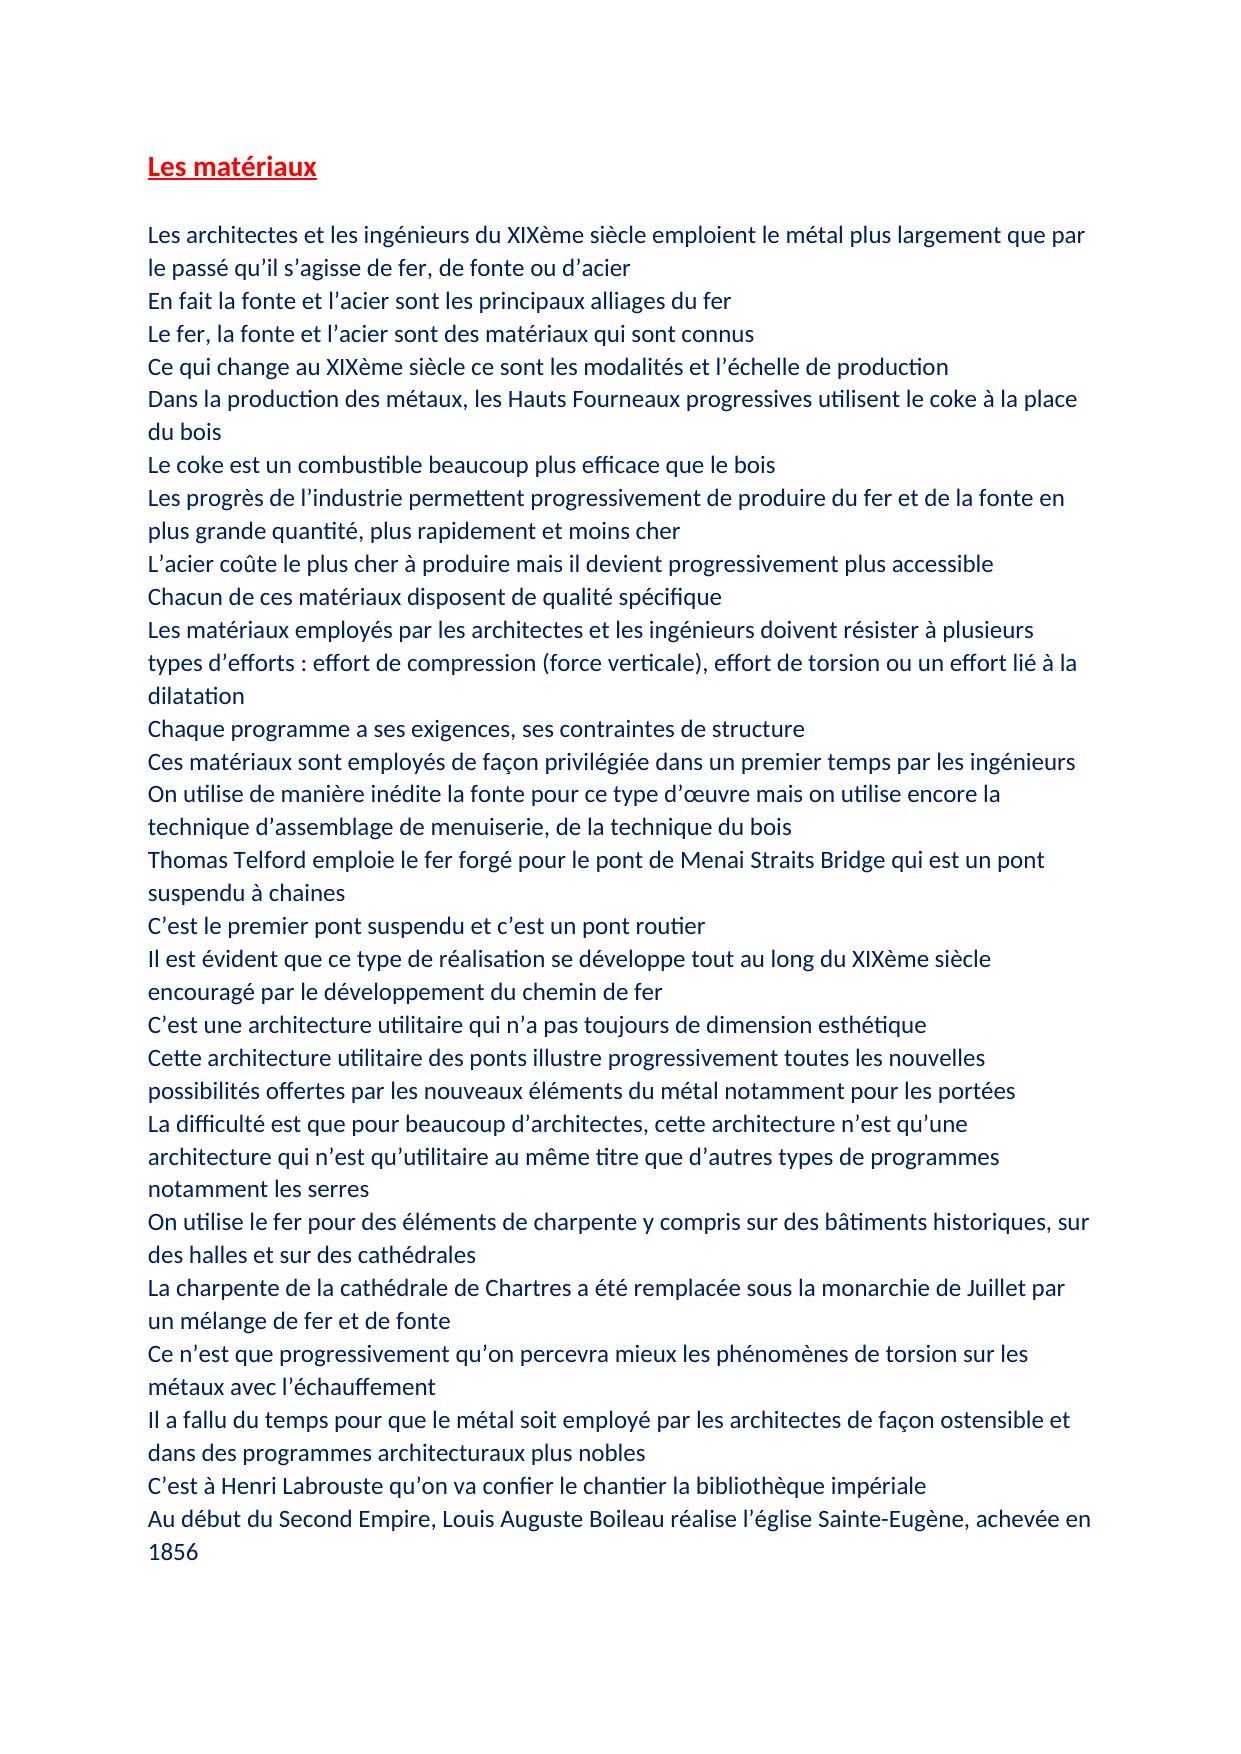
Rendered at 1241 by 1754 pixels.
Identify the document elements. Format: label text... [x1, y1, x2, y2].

text En fait la fonte et l’acier sont les principaux alliages du fer [148, 285, 1093, 315]
text Les matériaux employés par les architectes et les ingénieurs doivent résister à plusieurs types d’efforts : effort de compression (force verticale), effort de torsion ou un effort lié à la dilatation [148, 614, 1093, 710]
text On utilise de manière inédite la fonte pour ce type d’œuvre mais on utilise encore la technique d’assemblage de menuiserie, de la technique du bois [148, 778, 1093, 842]
text C’est le premier pont suspendu et c’est un pont routier [148, 910, 1093, 941]
text Il est évident que ce type de réalisation se développe tout au long du XIXème siècle encouragé par le développement du chemin de fer [148, 943, 1093, 1007]
text Il a fallu du temps pour que le métal soit employé par les architectes de façon ostensible et dans des programmes architecturaux plus nobles [148, 1404, 1093, 1467]
text Le coke est un combustible beaucoup plus efficace que le bois [148, 449, 1093, 480]
text Les progrès de l’industrie permettent progressivement de produire du fer et de la fonte en plus grande quantité, plus rapidement et moins cher [148, 482, 1093, 546]
text Les architectes et les ingénieurs du XIXème siècle emploient le métal plus largement que par le passé qu’il s’agisse de fer, de fonte ou d’acier [148, 219, 1093, 282]
text La difficulté est que pour beaucoup d’architectes, cette architecture n’est qu’une architecture qui n’est qu’utilitaire au même titre que d’autres types de programmes notamment les serres [148, 1108, 1093, 1204]
text L’acier coûte le plus cher à produire mais il devient progressivement plus accessible [148, 548, 1093, 579]
text Les matériaux [148, 148, 1093, 183]
text Chacun de ces matériaux disposent de qualité spécifique [148, 581, 1093, 612]
text La charpente de la cathédrale de Chartres a été remplacée sous la monarchie de Juillet par un mélange de fer et de fonte [148, 1272, 1093, 1336]
text On utilise le fer pour des éléments de charpente y compris sur des bâtiments historiques, sur des halles et sur des cathédrales [148, 1206, 1093, 1270]
text Au début du Second Empire, Louis Auguste Boileau réalise l’église Sainte-Eugène, achevée en 1856 [148, 1503, 1093, 1566]
text Chaque programme a ses exigences, ses contraintes de structure [148, 713, 1093, 743]
text Ce n’est que progressivement qu’on percevra mieux les phénomènes de torsion sur les métaux avec l’échauffement [148, 1338, 1093, 1402]
text Thomas Telford emploie le fer forgé pour le pont de Menai Straits Bridge qui est un pont suspendu à chaines [148, 844, 1093, 908]
text Dans la production des métaux, les Hauts Fourneaux progressives utilisent le coke à la place du bois [148, 383, 1093, 447]
text Ce qui change au XIXème siècle ce sont les modalités et l’échelle de production [148, 351, 1093, 381]
text Cette architecture utilitaire des ponts illustre progressivement toutes les nouvelles possibilités offertes par les nouveaux éléments du métal notamment pour les portées [148, 1042, 1093, 1105]
text Le fer, la fonte et l’acier sont des matériaux qui sont connus [148, 318, 1093, 348]
text Ces matériaux sont employés de façon privilégiée dans un premier temps par les ingénieurs [148, 746, 1093, 776]
text C’est une architecture utilitaire qui n’a pas toujours de dimension esthétique [148, 1009, 1093, 1039]
text C’est à Henri Labrouste qu’on va confier le chantier la bibliothèque impériale [148, 1470, 1093, 1500]
